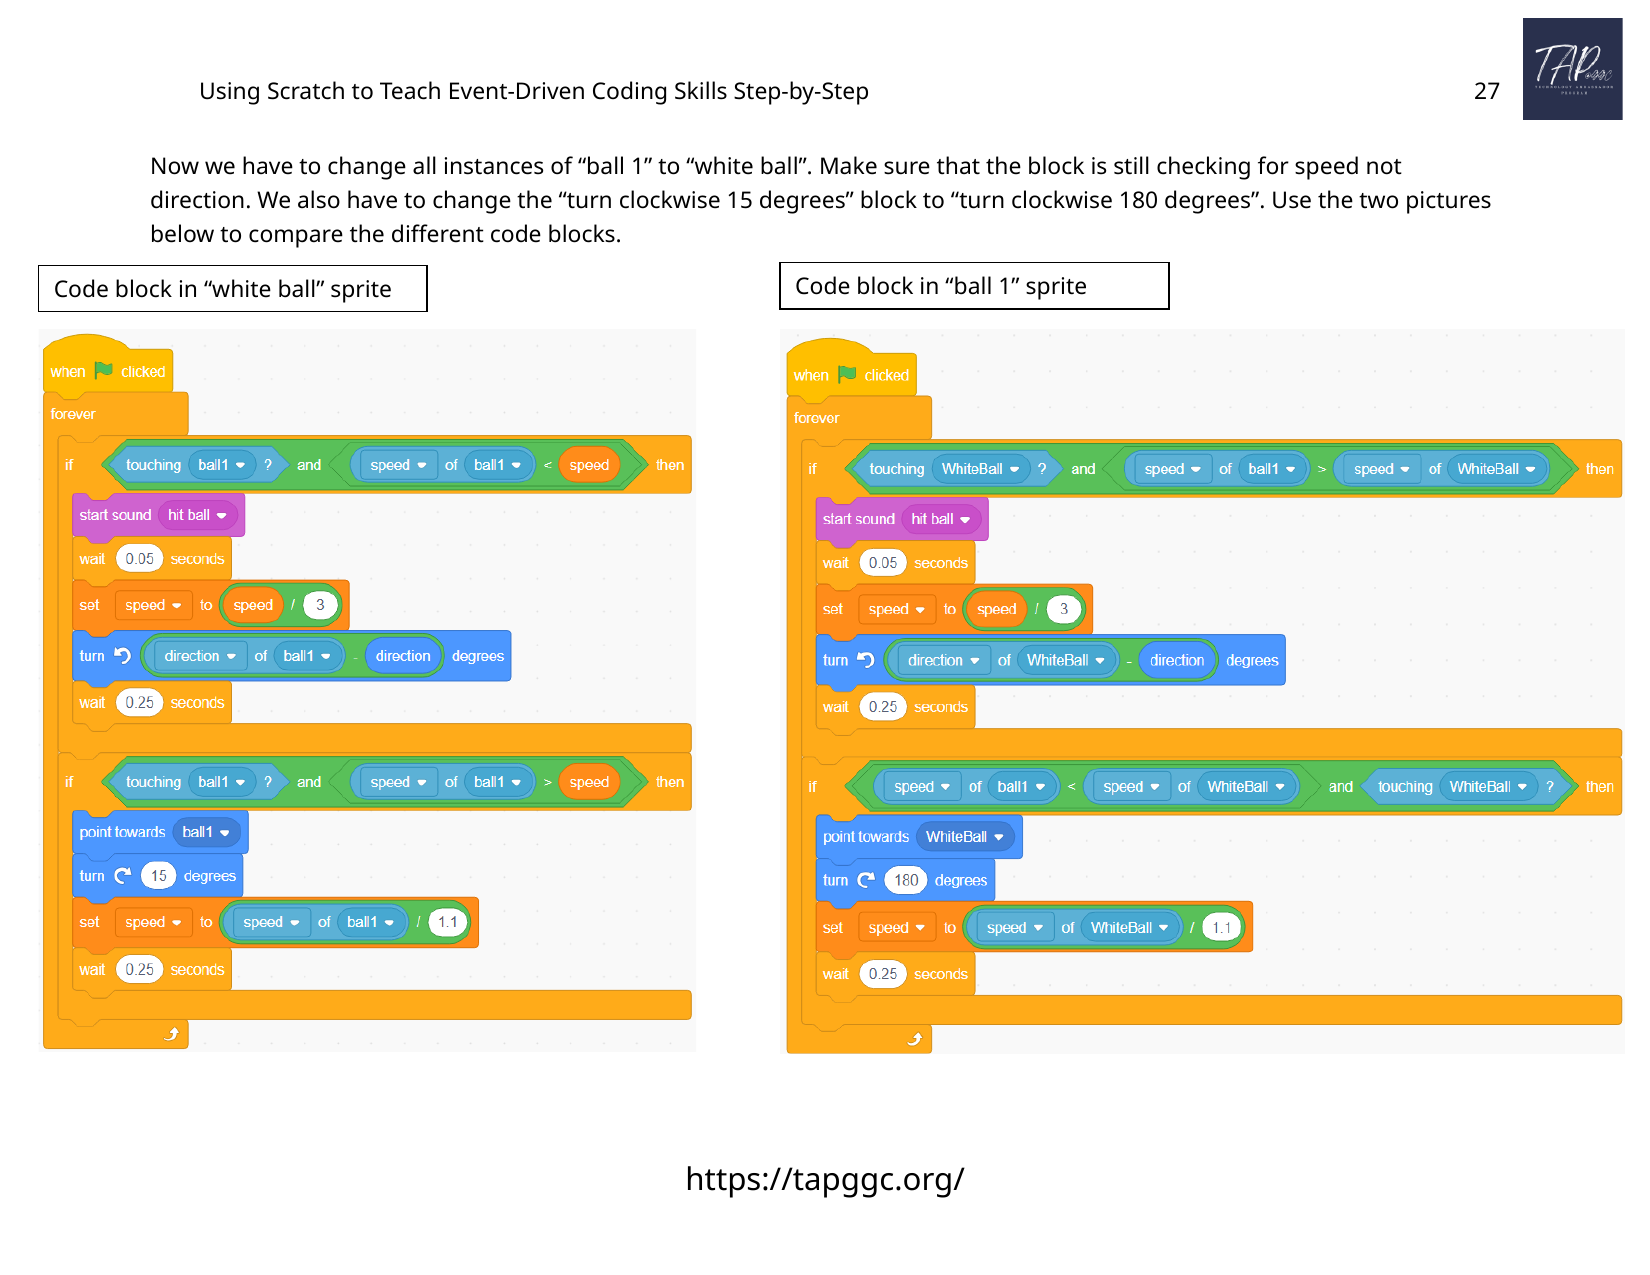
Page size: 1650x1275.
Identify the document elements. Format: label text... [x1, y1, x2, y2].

picture [1522, 18, 1623, 119]
picture [38, 329, 697, 1052]
text Now we have to change all instances of “ball 1” to “white ball”. Make sure that the block is still checking for speed not direction. We also have to change the “turn clockwise 15 degrees” block to “turn clockwise 180 degrees”. Use the two pictures below to compare the different code blocks. [150, 150, 1500, 249]
picture [780, 329, 1625, 1054]
